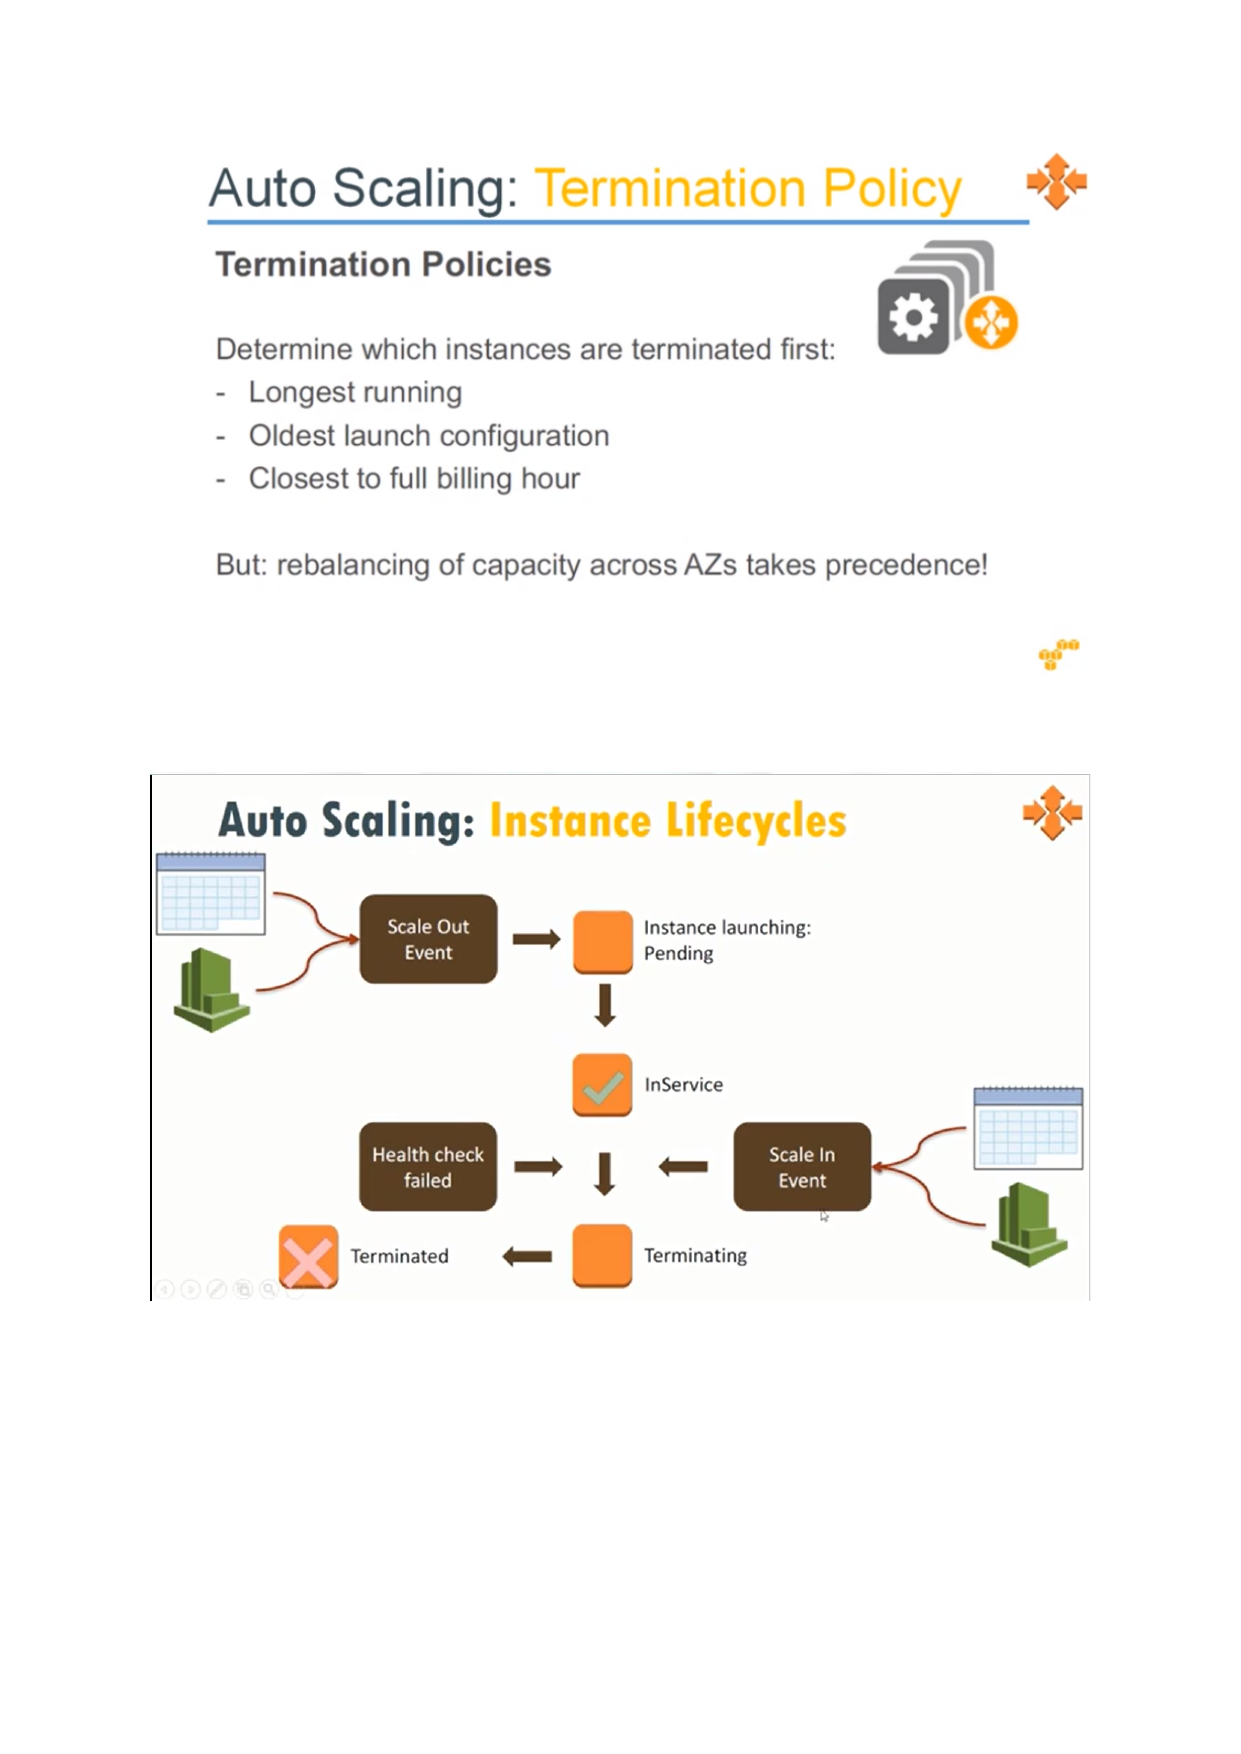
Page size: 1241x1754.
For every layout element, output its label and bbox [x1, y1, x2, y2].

picture [150, 150, 1091, 677]
picture [150, 772, 1091, 1301]
